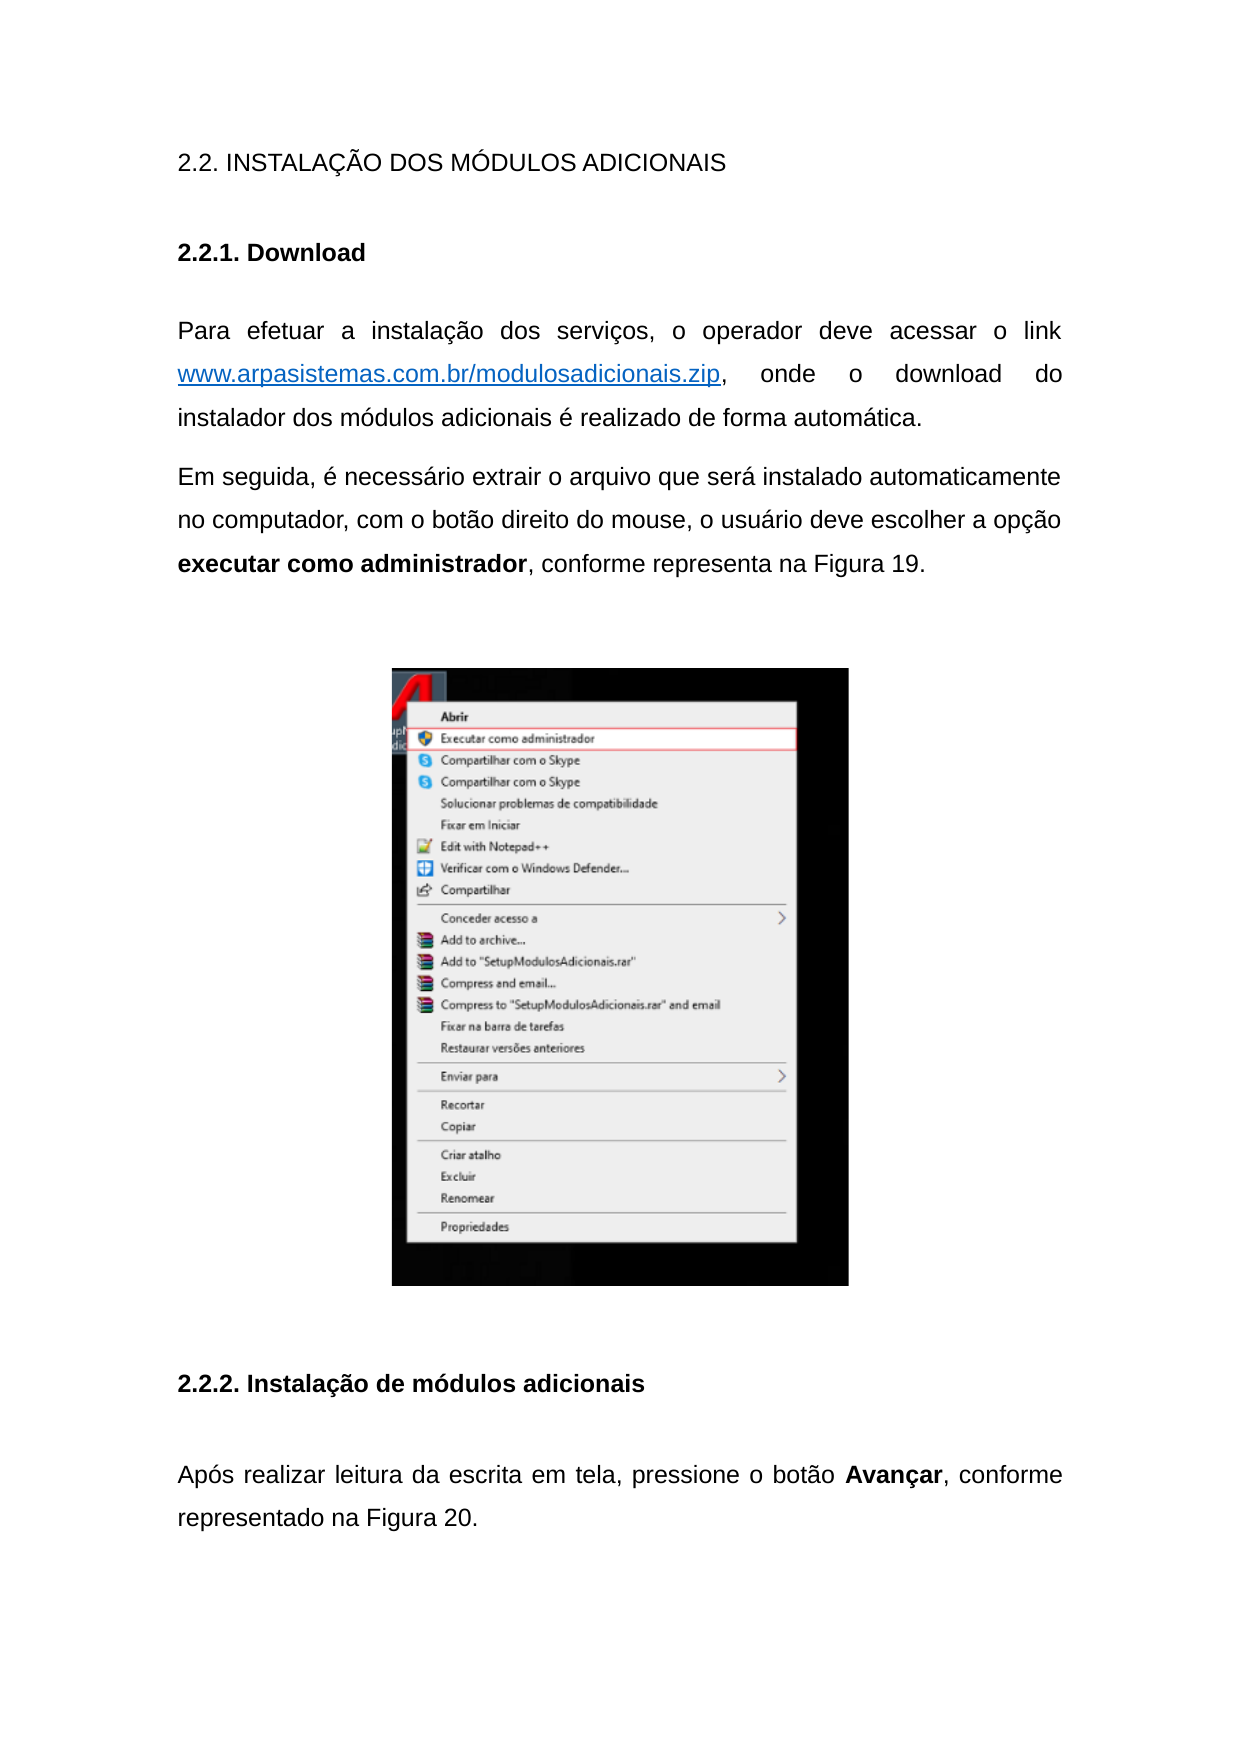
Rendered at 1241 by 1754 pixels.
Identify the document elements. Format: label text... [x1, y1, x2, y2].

text Em seguida, é necessário extrair o arquivo que será instalado automaticamente no computador, com o botão direito do mouse, o usuário deve escolher a opção executar como administrador, conforme representa na Figura 19. [177, 462, 1063, 577]
text Para efetuar a instalação dos serviços, o operador deve acessar o link www.arpasistemas.com.br/modulosadicionais.zip, onde o download do instalador dos módulos adicionais é realizado de forma automática. [177, 316, 1063, 431]
subtitle 2.2.1. Download [177, 238, 1063, 267]
picture [391, 668, 849, 1286]
text Após realizar leitura da escrita em tela, pressione o botão Avançar, conforme representado na Figura 20. [177, 1460, 1063, 1532]
subtitle 2.2. INSTALAÇÃO DOS MÓDULOS ADICIONAIS [177, 148, 1063, 176]
subtitle 2.2.2. Instalação de módulos adicionais [177, 1369, 1063, 1398]
